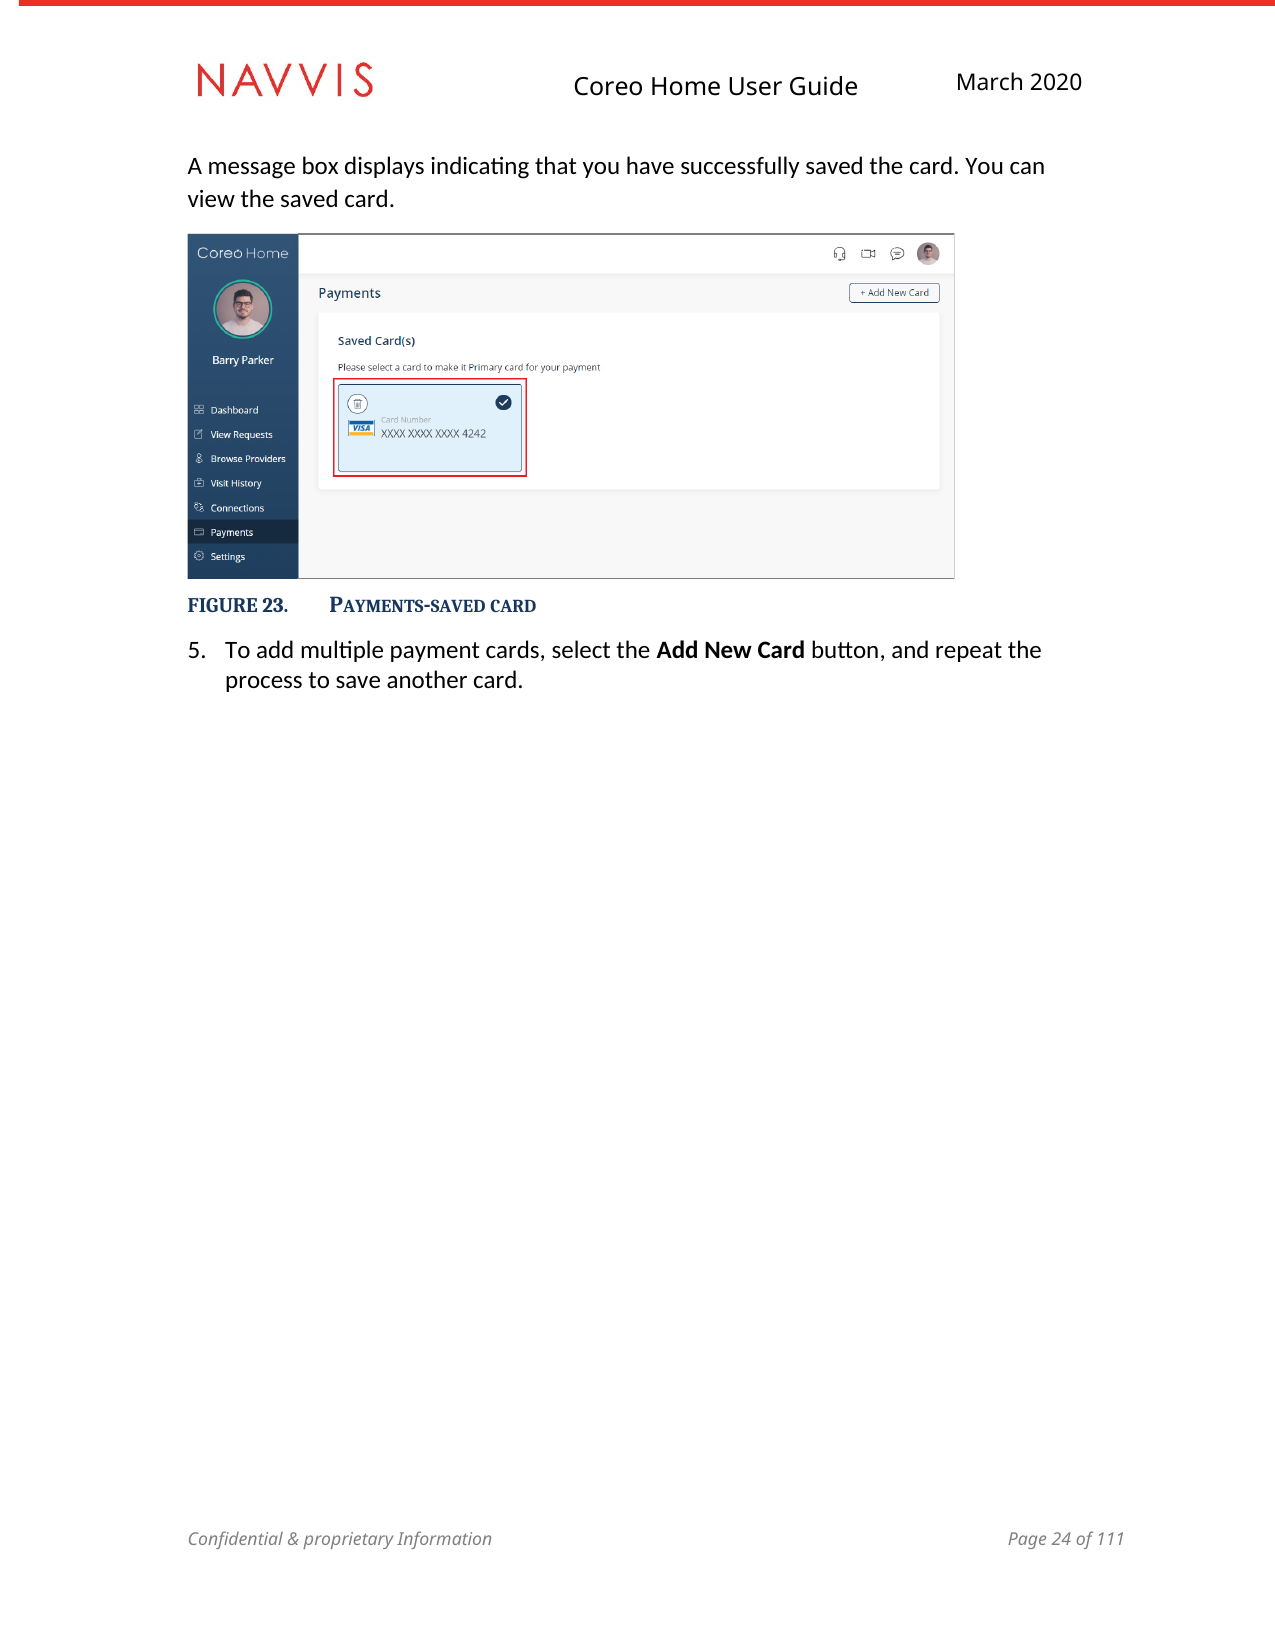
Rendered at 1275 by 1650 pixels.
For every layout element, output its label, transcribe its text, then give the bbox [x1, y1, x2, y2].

picture [187, 55, 383, 104]
text Payments-saved card [187, 591, 1087, 618]
list To add multiple payment cards, select the Add New Card button, and repeat the process to save another card. [187, 634, 1087, 695]
picture [187, 233, 955, 579]
text A message box displays indicating that you have successfully saved the card. You can view the saved card. [187, 150, 1087, 214]
